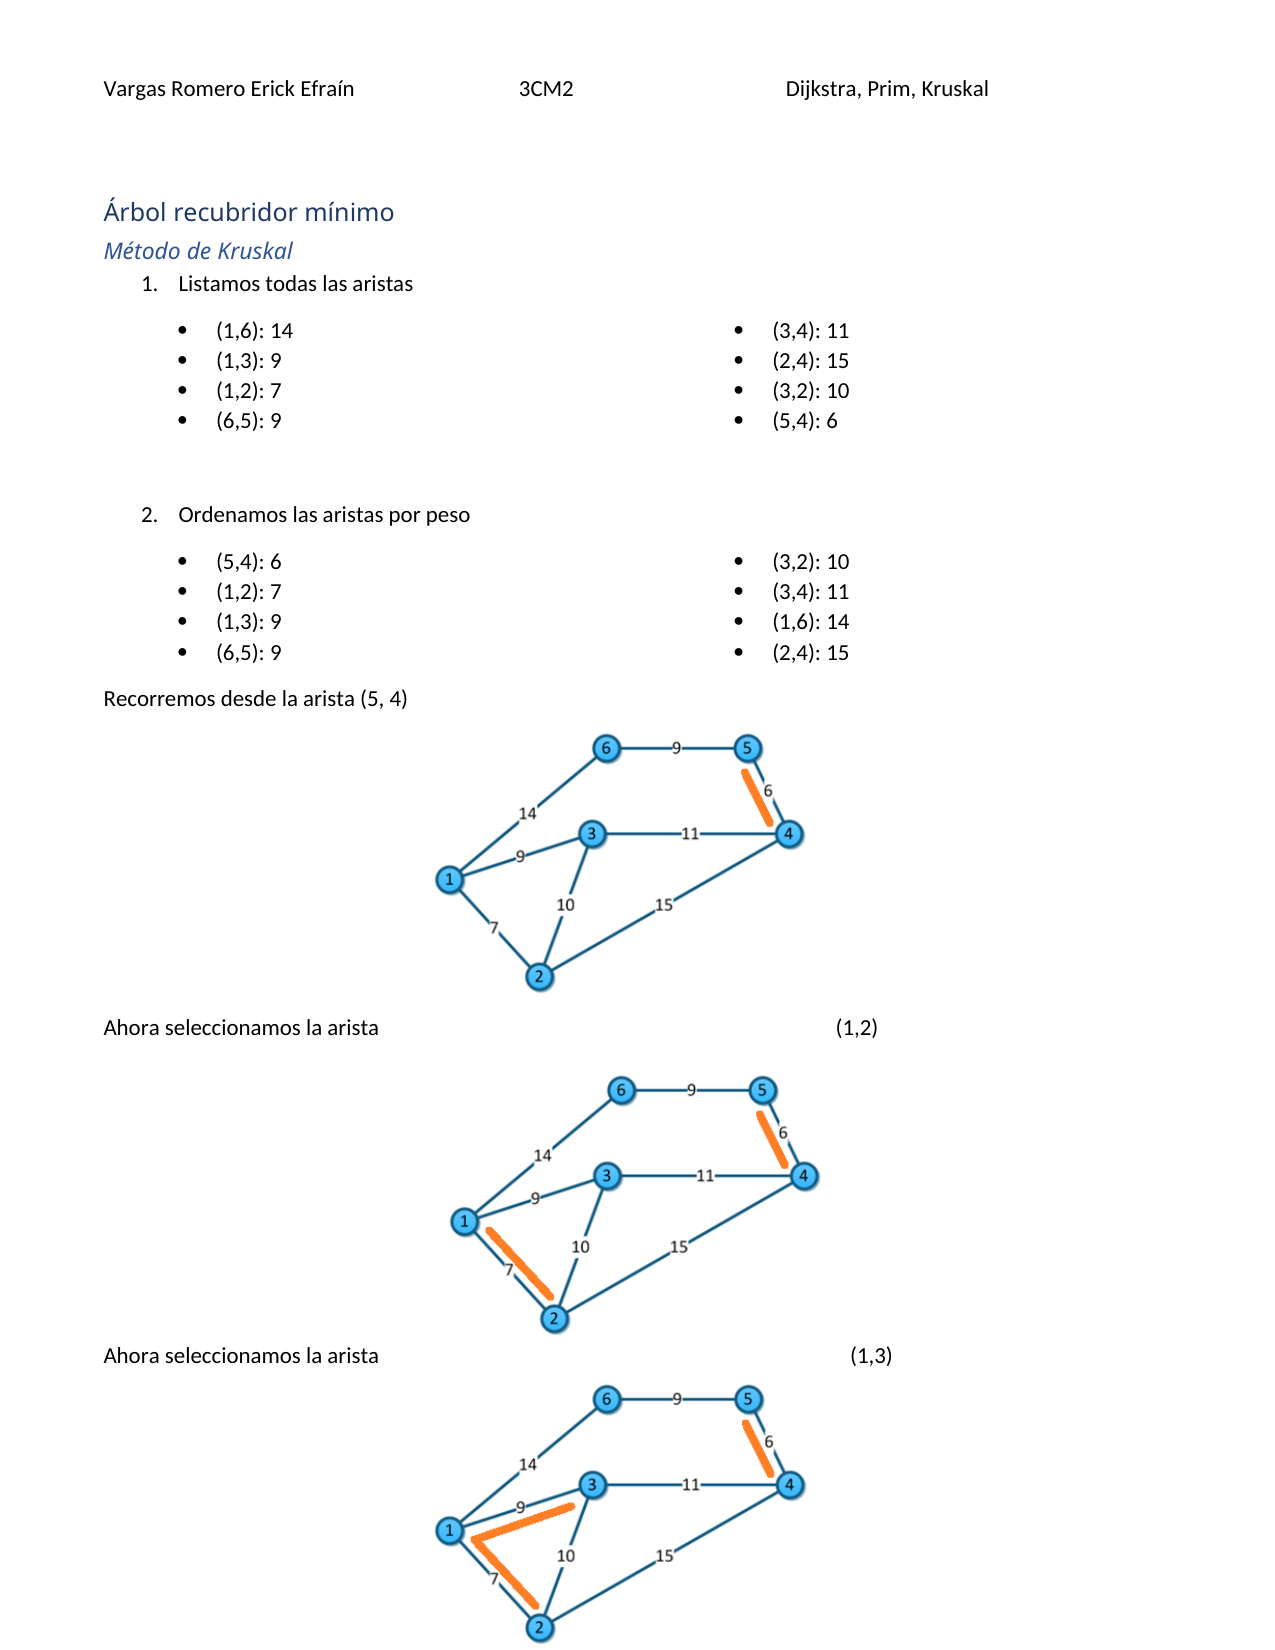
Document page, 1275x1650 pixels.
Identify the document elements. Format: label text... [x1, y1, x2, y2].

list (1,3): 9 [178, 346, 586, 374]
text Ahora seleccionamos la arista (1,3) [103, 1341, 1142, 1369]
picture [425, 1372, 816, 1647]
subtitle Método de Kruskal [103, 235, 1142, 266]
list (1,6): 14 [178, 316, 586, 344]
list (2,4): 15 [734, 346, 1142, 374]
list (5,4): 6 [734, 406, 1142, 434]
list (5,4): 6 [178, 547, 586, 575]
list (3,4): 11 [734, 577, 1142, 605]
list Listamos todas las aristas [141, 269, 1142, 297]
list (3,4): 11 [734, 316, 1142, 344]
picture [426, 721, 817, 997]
list (6,5): 9 [178, 406, 586, 434]
list (1,3): 9 [178, 607, 586, 635]
list (3,2): 10 [734, 376, 1142, 404]
list Ordenamos las aristas por peso [141, 500, 1142, 528]
list (3,2): 10 [734, 547, 1142, 575]
list (1,2): 7 [178, 376, 586, 404]
picture [440, 1063, 831, 1338]
list (2,4): 15 [734, 638, 1142, 666]
text Recorremos desde la arista (5, 4) [103, 684, 1142, 712]
subtitle Árbol recubridor mínimo [103, 194, 1142, 228]
list (1,6): 14 [734, 607, 1142, 635]
list (1,2): 7 [178, 577, 586, 605]
text Ahora seleccionamos la arista (1,2) [103, 1013, 1142, 1041]
list (6,5): 9 [178, 638, 586, 666]
